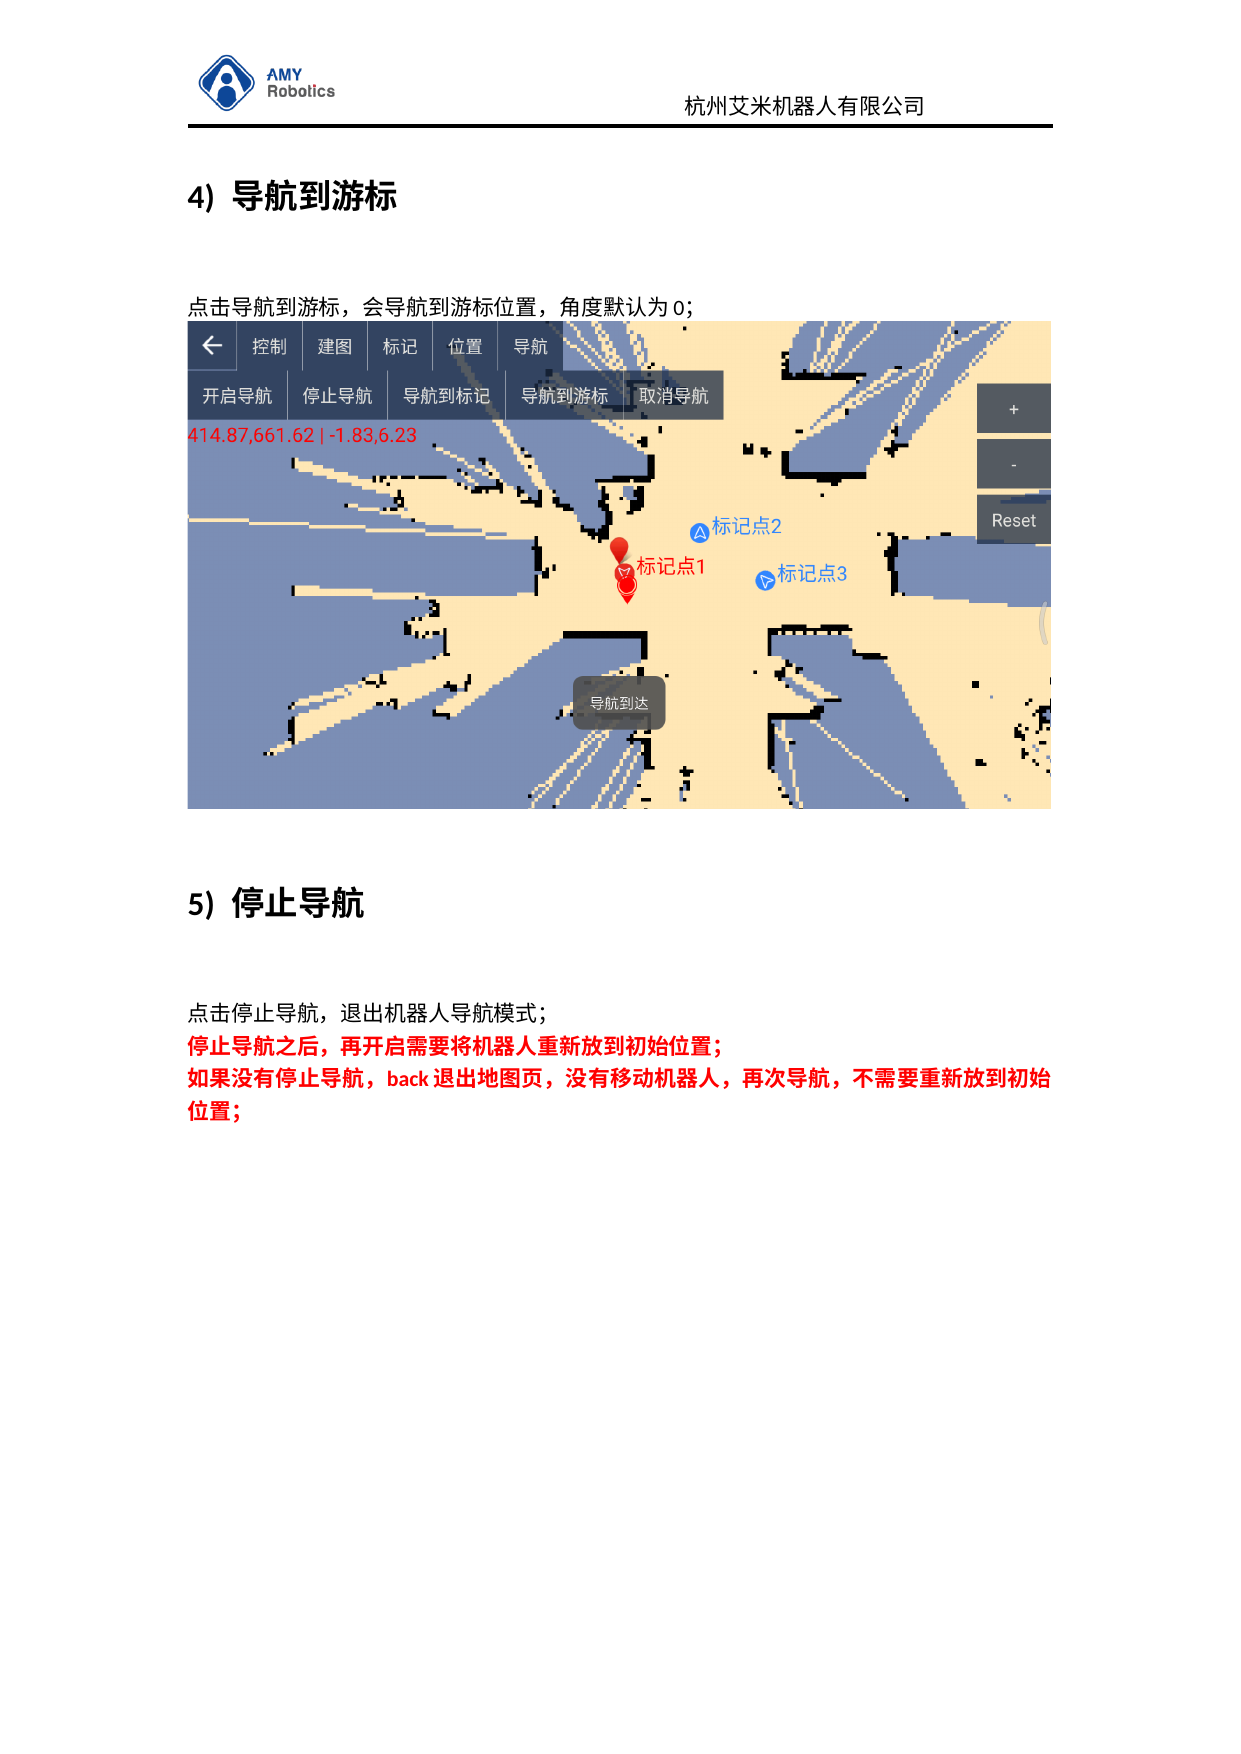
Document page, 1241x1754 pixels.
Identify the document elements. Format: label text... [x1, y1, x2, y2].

subtitle 导航到游标 [187, 162, 1053, 227]
picture [196, 53, 337, 112]
text 点击导航到游标，会导航到游标位置，角度默认为0； [187, 289, 1053, 322]
subtitle 停止导航 [187, 869, 1053, 934]
text 点击停止导航，退出机器人导航模式； [187, 996, 1053, 1028]
text 如果没有停止导航，back退出地图页，没有移动机器人，再次导航，不需要重新放到初始位置； [187, 1061, 1053, 1126]
text 停止导航之后，再开启需要将机器人重新放到初始位置； [187, 1028, 1053, 1061]
picture [187, 321, 1051, 809]
